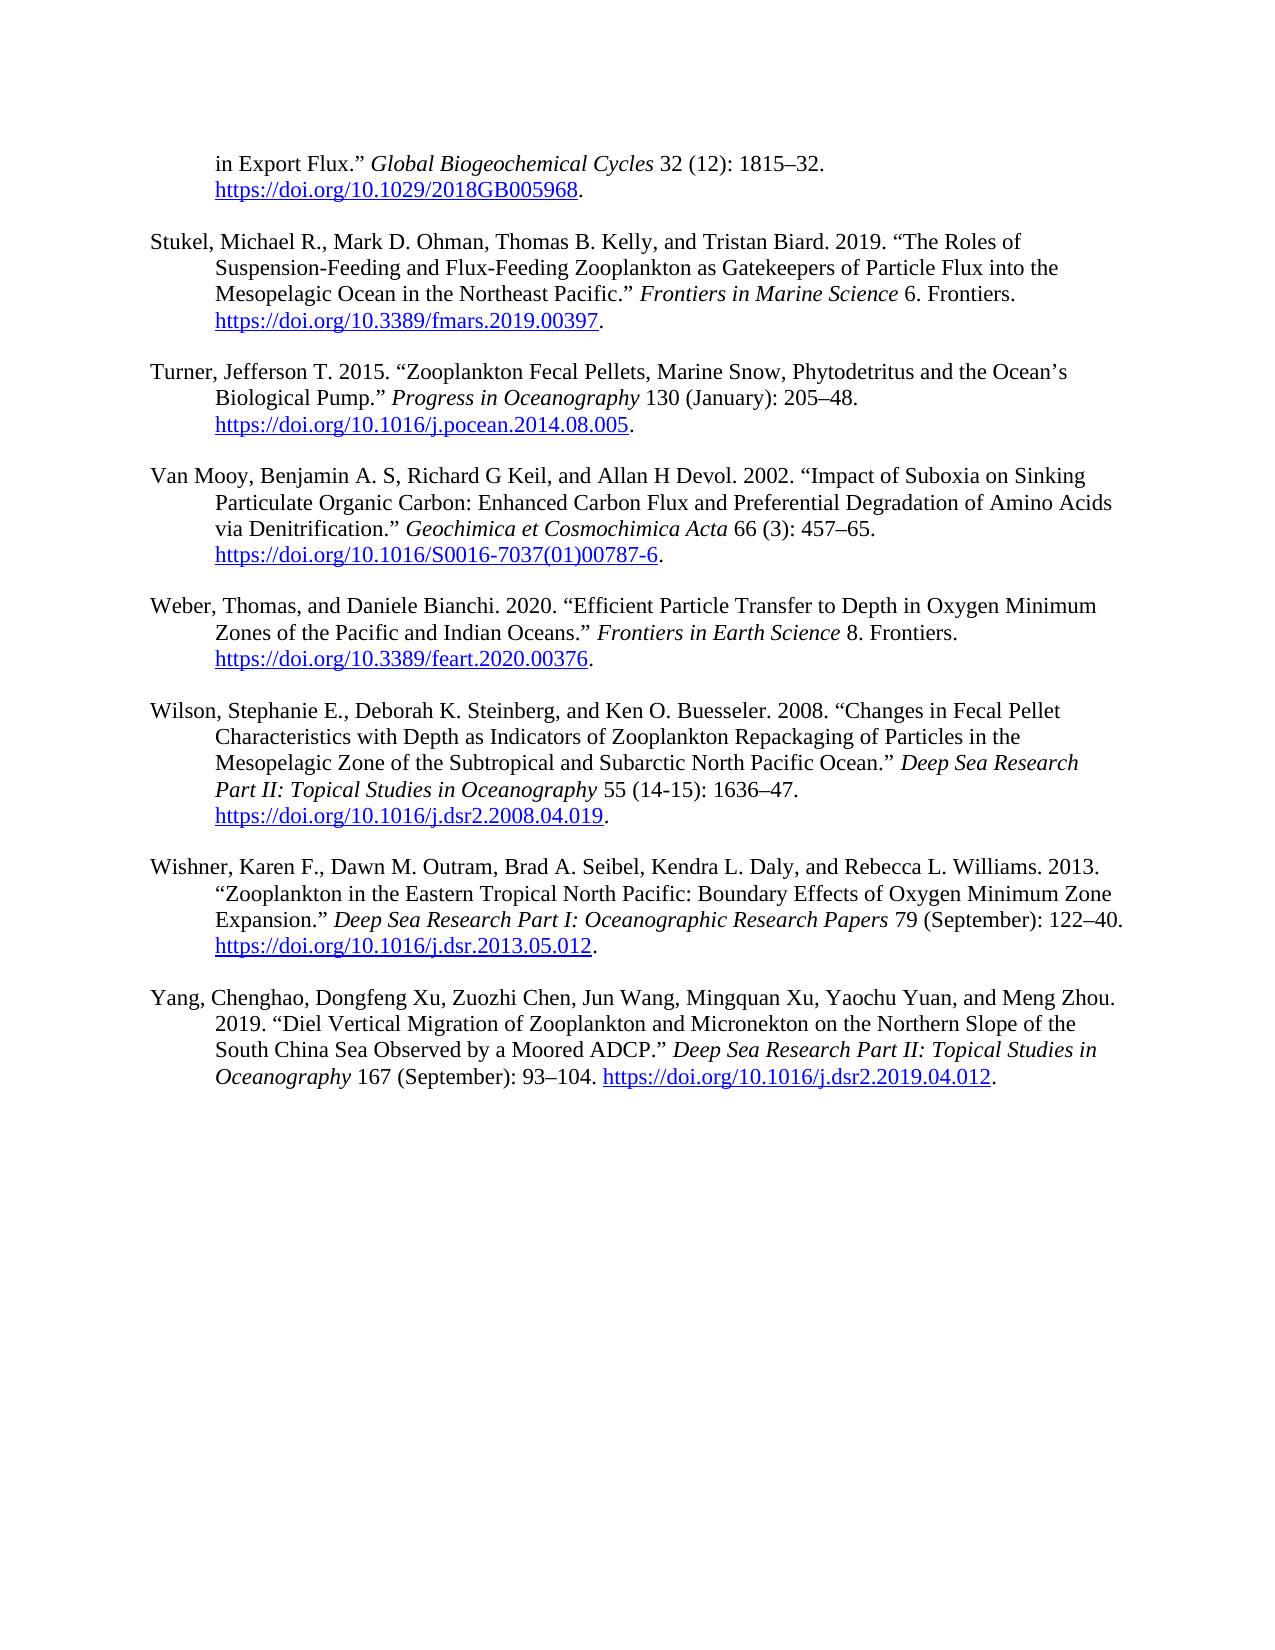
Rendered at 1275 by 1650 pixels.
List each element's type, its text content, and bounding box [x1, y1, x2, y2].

text Wilson, Stephanie E., Deborah K. Steinberg, and Ken O. Buesseler. 2008. “Changes in Fecal Pellet Characteristics with Depth as Indicators of Zooplankton Repackaging of Particles in the Mesopelagic Zone of the Subtropical and Subarctic North Pacific Ocean.” Deep Sea Research Part II: Topical Studies in Oceanography 55 (14-15): 1636–47. https://doi.org/10.1016/j.dsr2.2008.04.019. [150, 697, 1125, 828]
text Yang, Chenghao, Dongfeng Xu, Zuozhi Chen, Jun Wang, Mingquan Xu, Yaochu Yuan, and Meng Zhou. 2019. “Diel Vertical Migration of Zooplankton and Micronekton on the Northern Slope of the South China Sea Observed by a Moored ADCP.” Deep Sea Research Part II: Topical Studies in Oceanography 167 (September): 93–104. https://doi.org/10.1016/j.dsr2.2019.04.012. [150, 984, 1125, 1089]
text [150, 150, 1125, 203]
text Turner, Jefferson T. 2015. “Zooplankton Fecal Pellets, Marine Snow, Phytodetritus and the Ocean’s Biological Pump.” Progress in Oceanography 130 (January): 205–48. https://doi.org/10.1016/j.pocean.2014.08.005. [150, 358, 1125, 437]
text Wishner, Karen F., Dawn M. Outram, Brad A. Seibel, Kendra L. Daly, and Rebecca L. Williams. 2013. “Zooplankton in the Eastern Tropical North Pacific: Boundary Effects of Oxygen Minimum Zone Expansion.” Deep Sea Research Part I: Oceanographic Research Papers 79 (September): 122–40. https://doi.org/10.1016/j.dsr.2013.05.012. [150, 853, 1125, 959]
text Stukel, Michael R., Mark D. Ohman, Thomas B. Kelly, and Tristan Biard. 2019. “The Roles of Suspension-Feeding and Flux-Feeding Zooplankton as Gatekeepers of Particle Flux into the Mesopelagic Ocean in the Northeast Pacific.” Frontiers in Marine Science 6. Frontiers. https://doi.org/10.3389/fmars.2019.00397. [150, 228, 1125, 333]
text Van Mooy, Benjamin A. S, Richard G Keil, and Allan H Devol. 2002. “Impact of Suboxia on Sinking Particulate Organic Carbon: Enhanced Carbon Flux and Preferential Degradation of Amino Acids via Denitrification.” Geochimica et Cosmochimica Acta 66 (3): 457–65. https://doi.org/10.1016/S0016-7037(01)00787-6. [150, 462, 1125, 568]
text Weber, Thomas, and Daniele Bianchi. 2020. “Efficient Particle Transfer to Depth in Oxygen Minimum Zones of the Pacific and Indian Oceans.” Frontiers in Earth Science 8. Frontiers. https://doi.org/10.3389/feart.2020.00376. [150, 593, 1125, 672]
